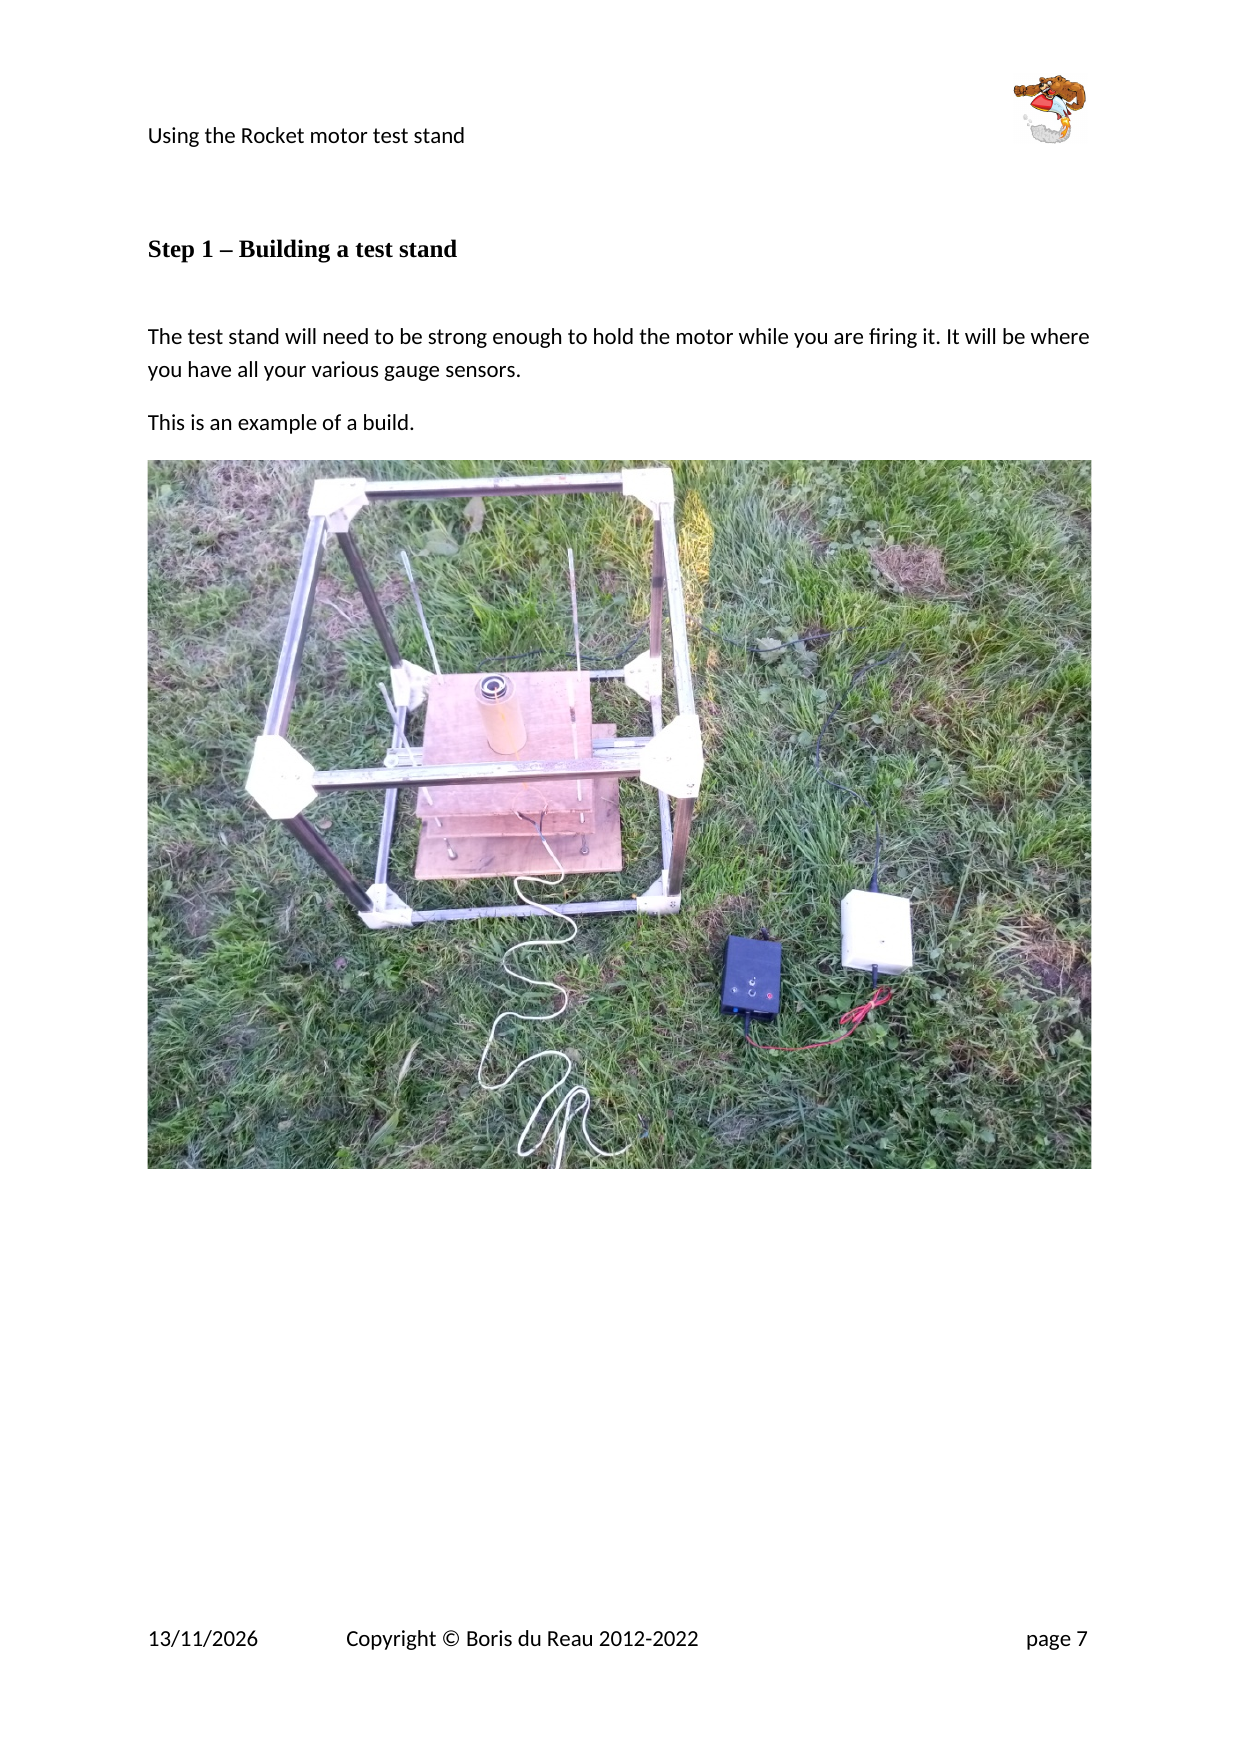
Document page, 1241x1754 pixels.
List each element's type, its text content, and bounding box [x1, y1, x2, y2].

picture [147, 460, 1092, 1169]
picture [1012, 73, 1088, 144]
text This is an example of a build. [148, 408, 1093, 436]
text The test stand will need to be strong enough to hold the motor while you are firing it. It will be where you have all your various gauge sensors. [148, 322, 1093, 383]
subtitle Step 1 – Building a test stand [148, 234, 1093, 263]
